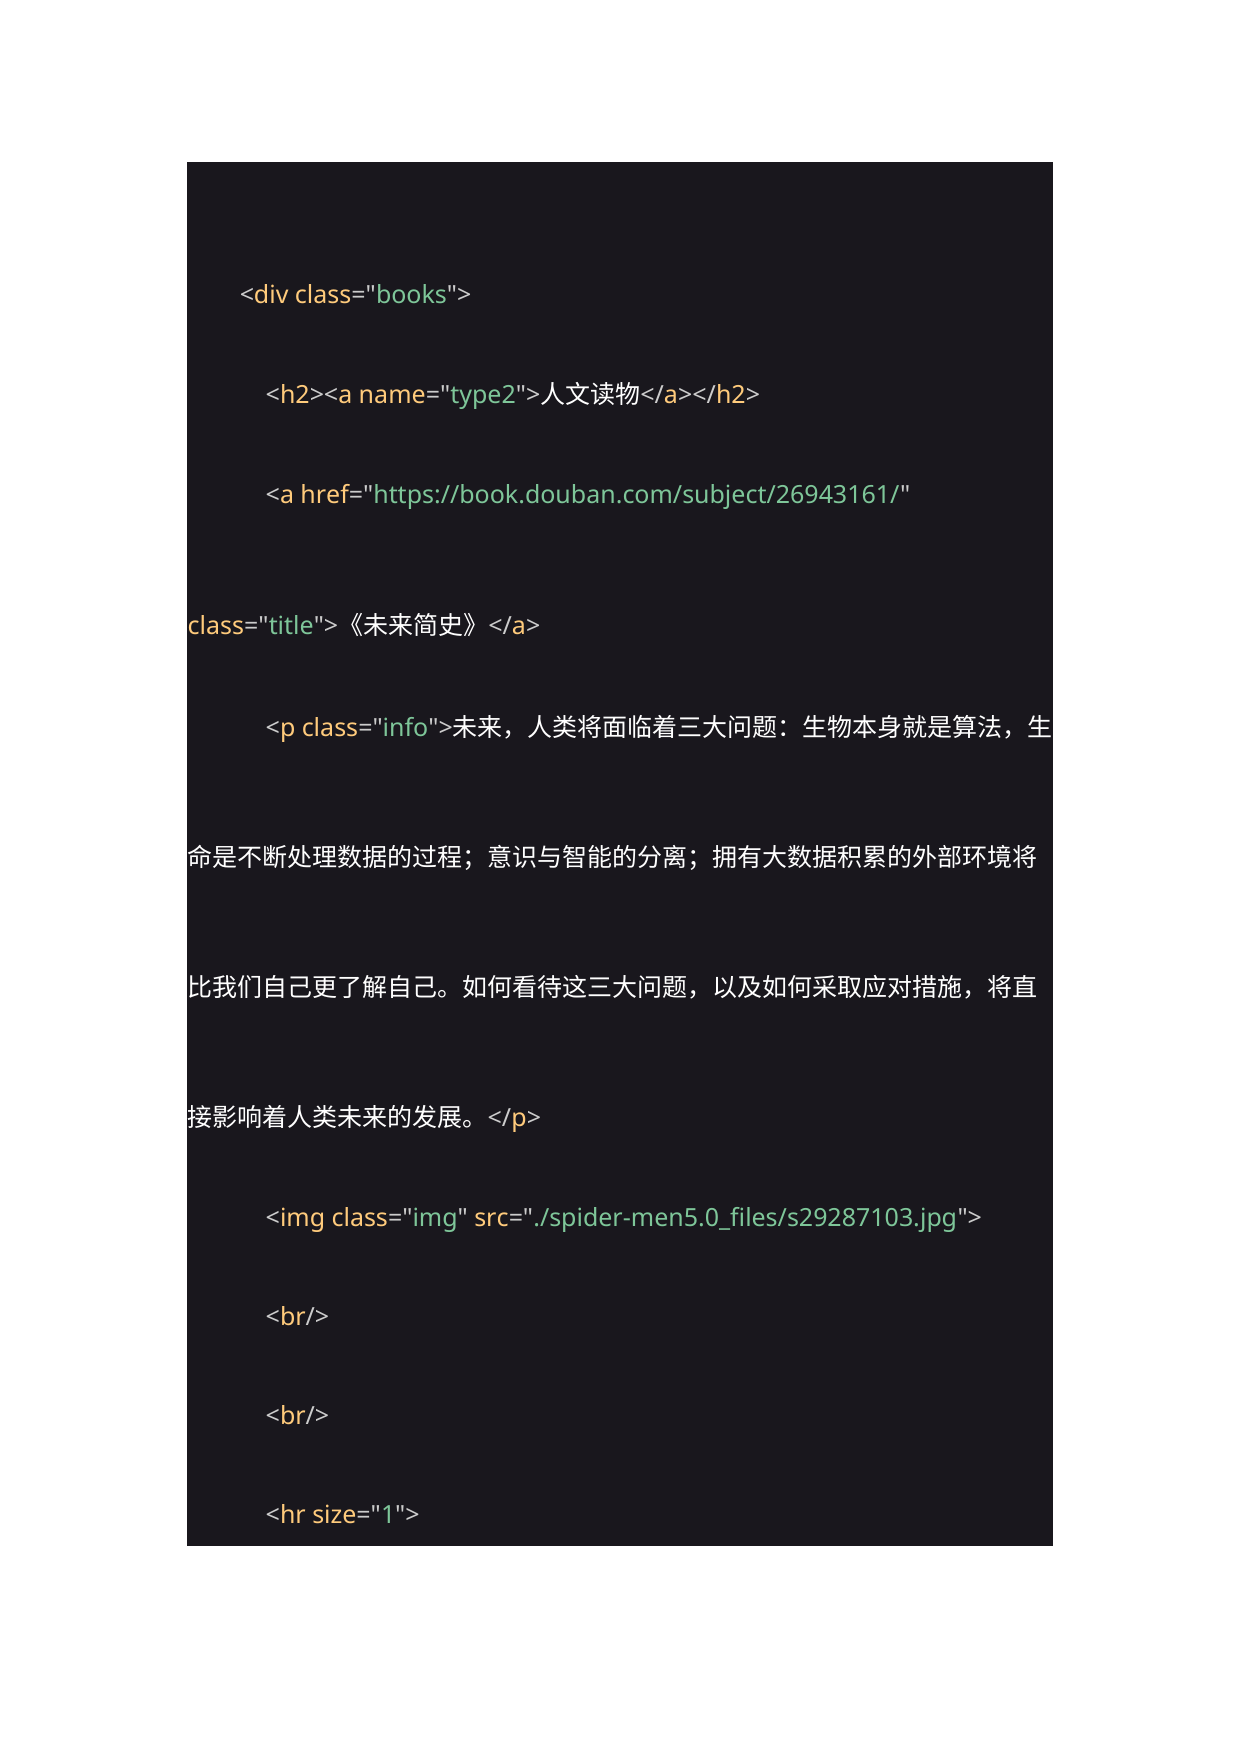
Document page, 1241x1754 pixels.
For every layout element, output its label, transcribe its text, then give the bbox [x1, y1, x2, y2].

text <br/> [187, 1283, 1053, 1348]
text <div class="books"> [187, 261, 1053, 326]
text <a href="https://book.douban.com/subject/26943161/" class="title">《未来简史》</a> [187, 461, 1053, 656]
text <img class="img" src="./spider-men5.0_files/s29287103.jpg"> [187, 1184, 1053, 1249]
text <hr size="1"> [187, 1481, 1053, 1546]
text <h2><a name="type2">人文读物</a></h2> [187, 360, 1053, 425]
text <br/> [187, 1382, 1053, 1447]
text <p class="info">未来，人类将面临着三大问题：生物本身就是算法，生命是不断处理数据的过程；意识与智能的分离；拥有大数据积累的外部环境将比我们自己更了解自己。如何看待这三大问题，以及如何采取应对措施，将直接影响着人类未来的发展。</p> [187, 693, 1053, 1148]
